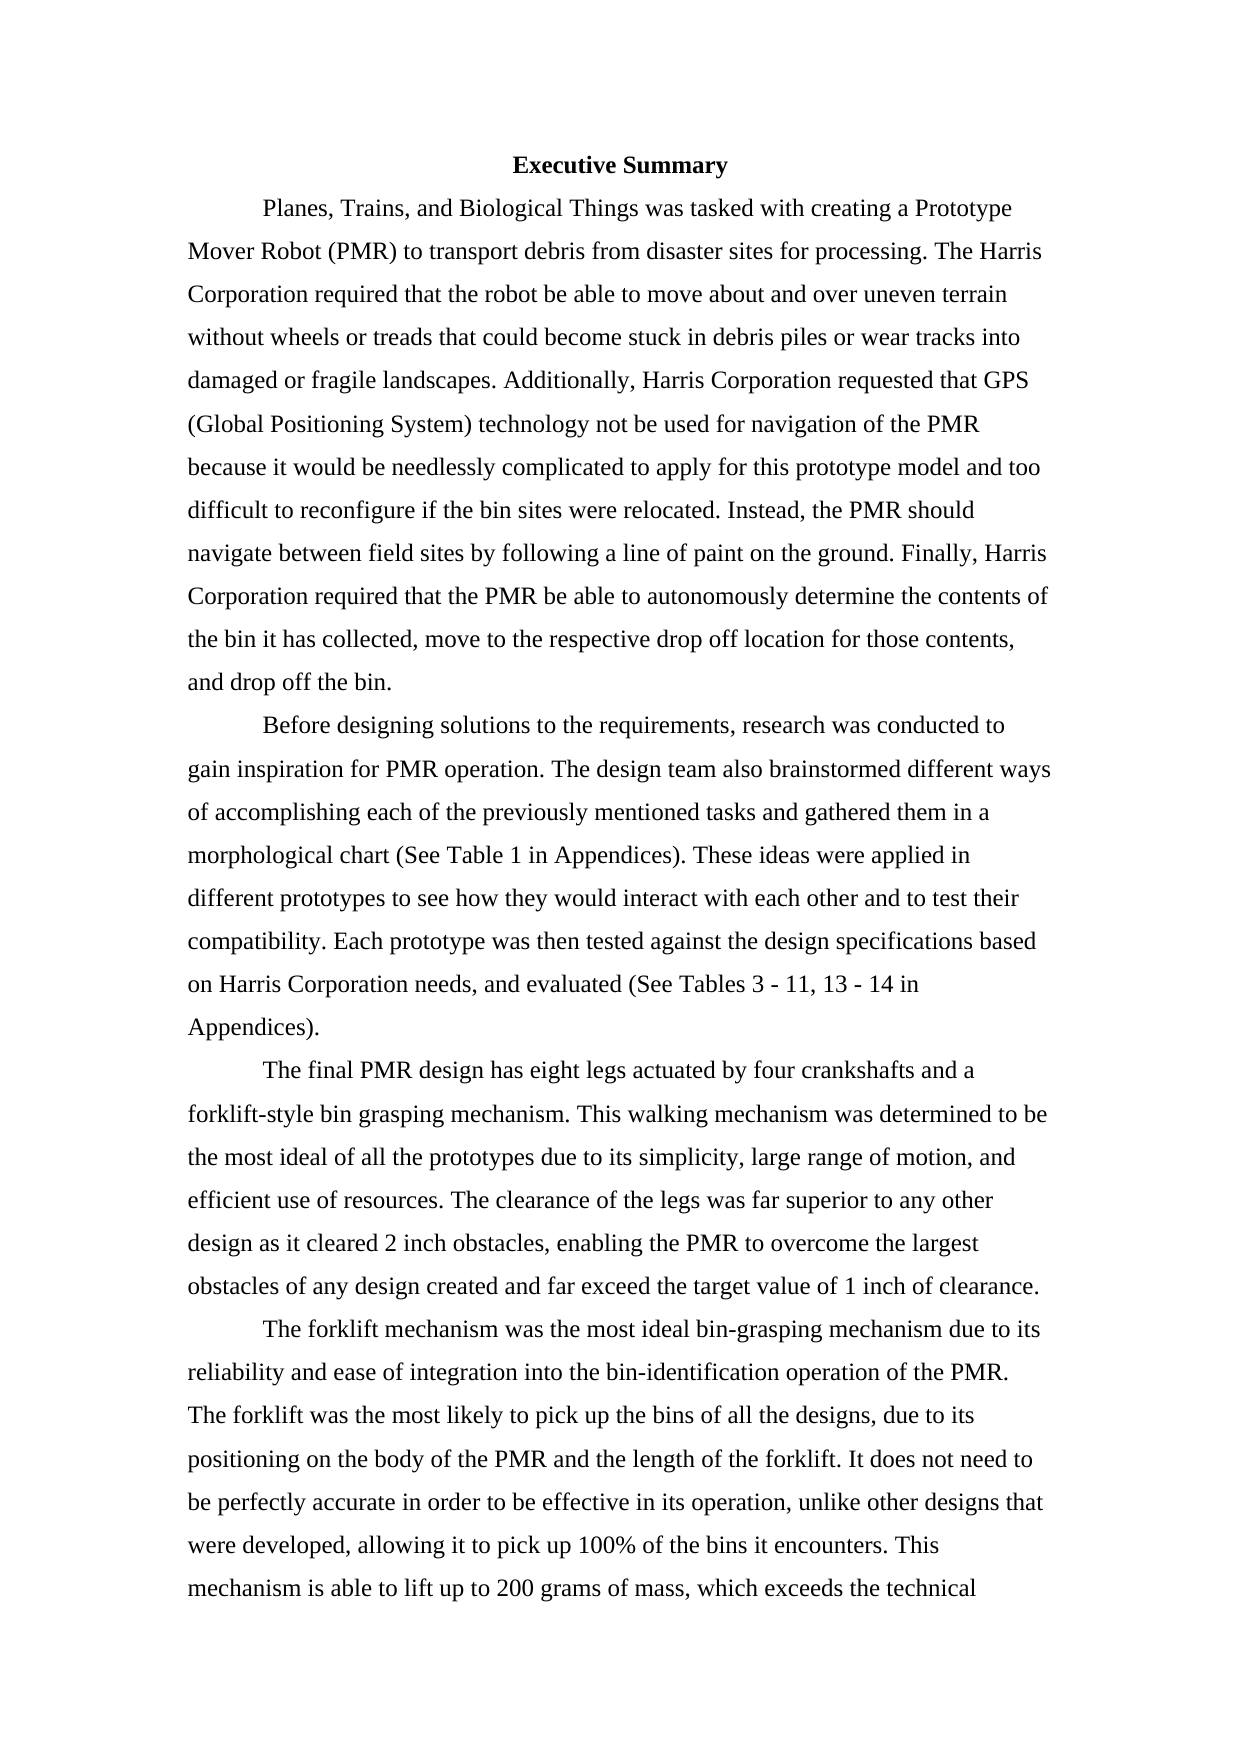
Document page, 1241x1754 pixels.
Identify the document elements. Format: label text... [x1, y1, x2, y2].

text Executive Summary [187, 150, 1053, 179]
text Planes, Trains, and Biological Things was tasked with creating a Prototype Mover Robot (PMR) to transport debris from disaster sites for processing. The Harris Corporation required that the robot be able to move about and over uneven terrain without wheels or treads that could become stuck in debris piles or wear tracks into damaged or fragile landscapes. Additionally, Harris Corporation requested that GPS (Global Positioning System) technology not be used for navigation of the PMR because it would be needlessly complicated to apply for this prototype model and too difficult to reconfigure if the bin sites were relocated. Instead, the PMR should navigate between field sites by following a line of paint on the ground. Finally, Harris Corporation required that the PMR be able to autonomously determine the contents of the bin it has collected, move to the respective drop off location for those contents, and drop off the bin. [187, 193, 1053, 696]
text Before designing solutions to the requirements, research was conducted to gain inspiration for PMR operation. The design team also brainstormed different ways of accomplishing each of the previously mentioned tasks and gathered them in a morphological chart (See Table 1 in Appendices). These ideas were applied in different prototypes to see how they would interact with each other and to test their compatibility. Each prototype was then tested against the design specifications based on Harris Corporation needs, and evaluated (See Tables 3 - 11, 13 - 14 in Appendices). [187, 711, 1053, 1041]
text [187, 1314, 1053, 1602]
text The final PMR design has eight legs actuated by four crankshafts and a forklift-style bin grasping mechanism. This walking mechanism was determined to be the most ideal of all the prototypes due to its simplicity, large range of motion, and efficient use of resources. The clearance of the legs was far superior to any other design as it cleared 2 inch obstacles, enabling the PMR to overcome the largest obstacles of any design created and far exceed the target value of 1 inch of clearance. [187, 1056, 1053, 1300]
